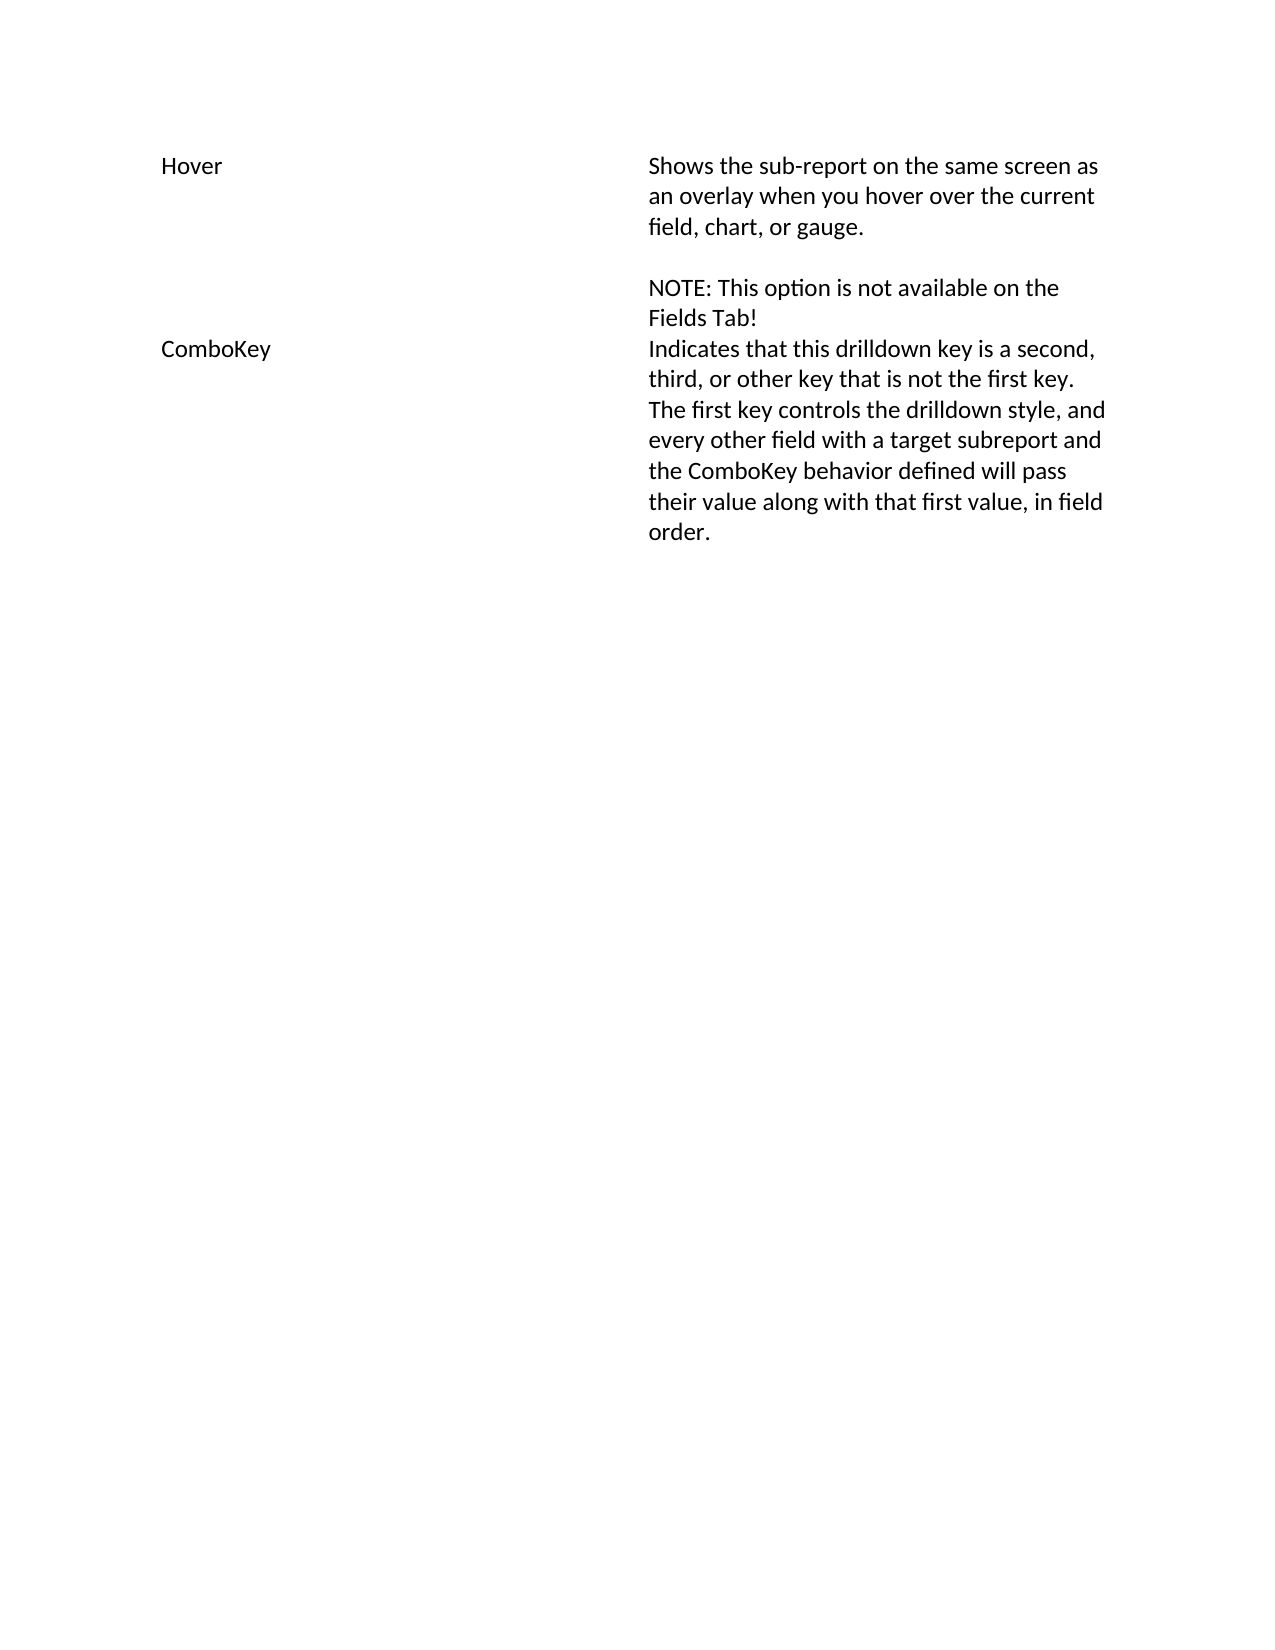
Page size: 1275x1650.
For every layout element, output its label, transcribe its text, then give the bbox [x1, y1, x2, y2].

table_cell Indicates that this drilldown key is a second, third, or other key that is not the first key. The first key controls the drilldown style, and every other field with a target subreport and the ComboKey behavior defined will pass their value along with that first value, in field order. [637, 333, 1125, 547]
table_cell Shows the sub-report on the same screen as an overlay when you hover over the current field, chart, or gauge. NOTE: This option is not available on the Fields Tab! [637, 150, 1125, 333]
table_cell Hover [150, 150, 637, 333]
table_cell ComboKey [150, 333, 637, 547]
